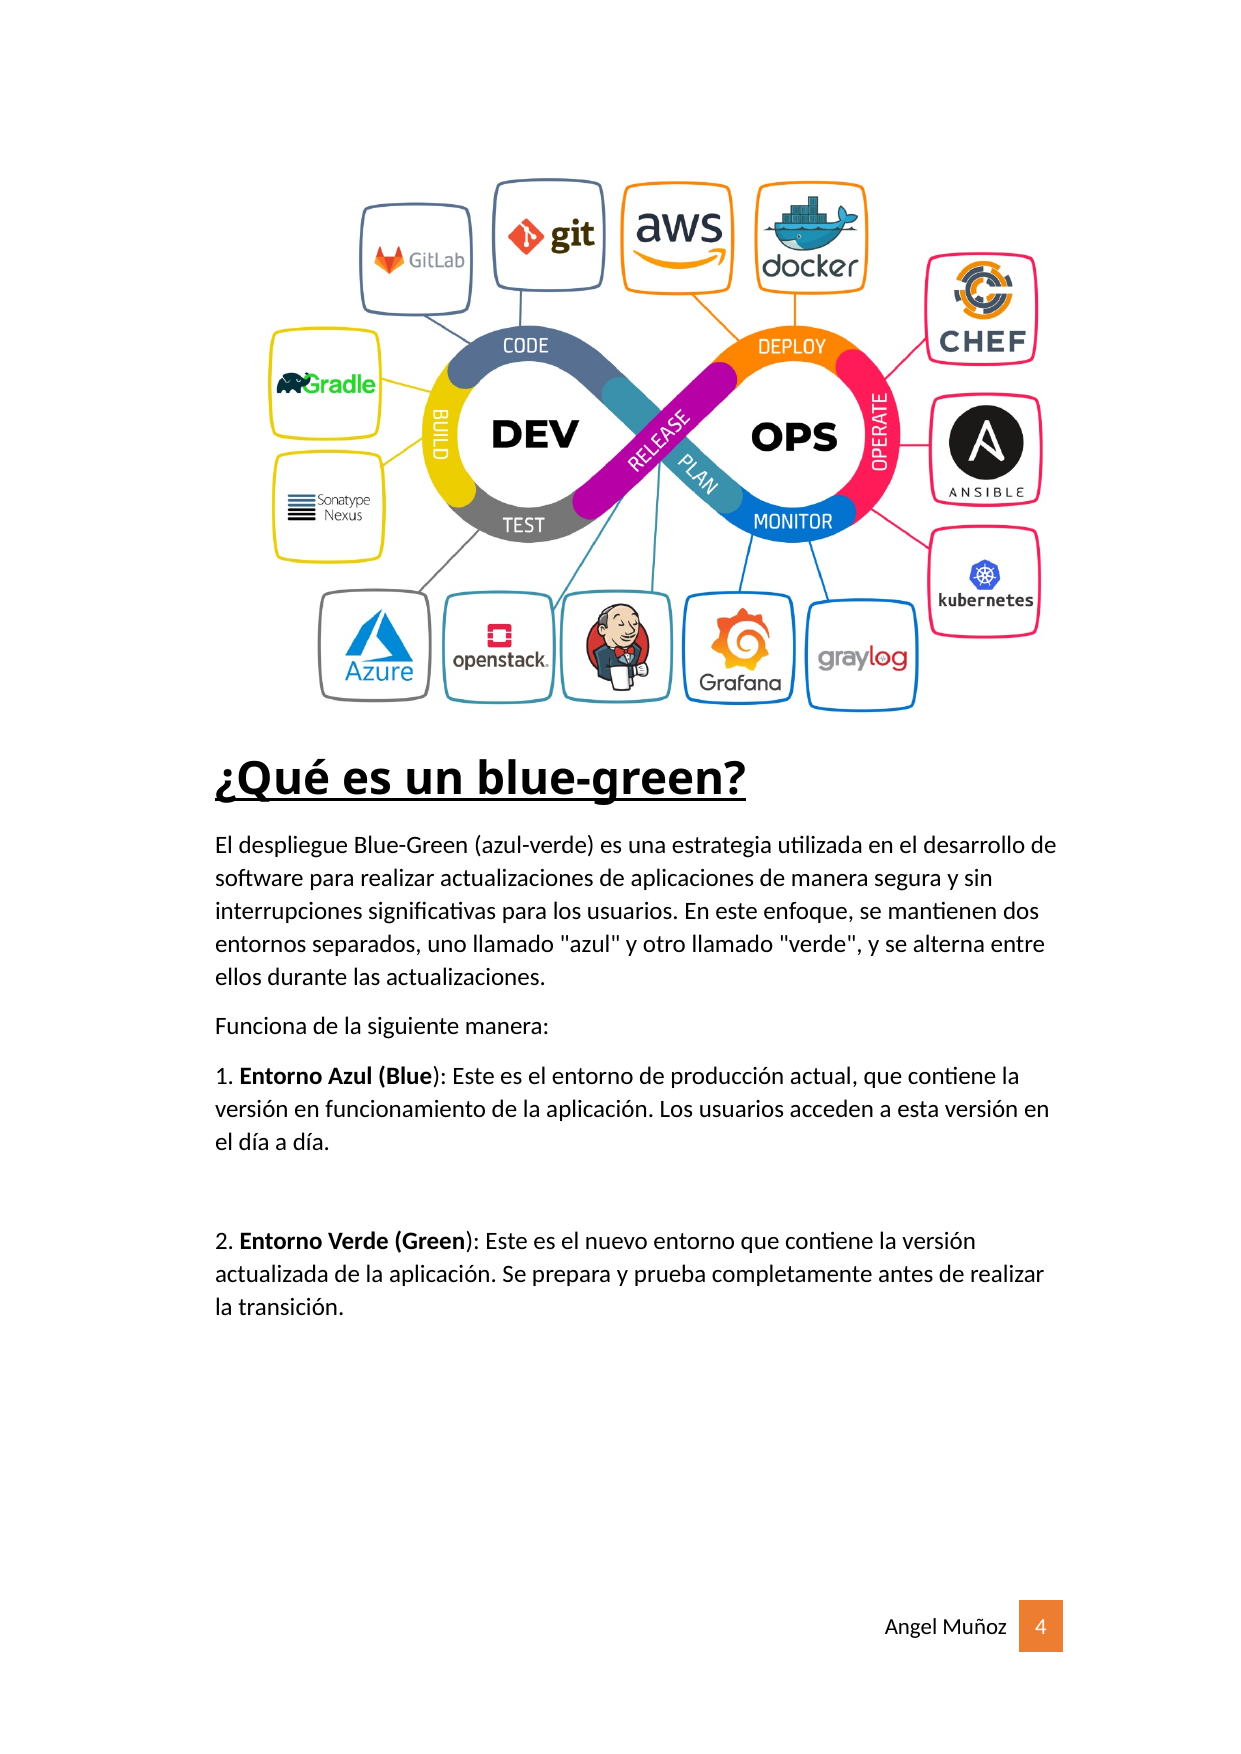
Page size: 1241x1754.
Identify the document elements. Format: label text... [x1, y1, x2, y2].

picture [214, 147, 1101, 727]
text El despliegue Blue-Green (azul-verde) es una estrategia utilizada en el desarrollo de software para realizar actualizaciones de aplicaciones de manera segura y sin interrupciones significativas para los usuarios. En este enfoque, se mantienen dos entornos separados, uno llamado "azul" y otro llamado "verde", y se alterna entre ellos durante las actualizaciones. [215, 829, 1063, 991]
text Funciona de la siguiente manera: [215, 1010, 1063, 1041]
text 2. Entorno Verde (Green): Este es el nuevo entorno que contiene la versión actualizada de la aplicación. Se prepara y prueba completamente antes de realizar la transición. [215, 1225, 1063, 1321]
text 1. Entorno Azul (Blue): Este es el entorno de producción actual, que contiene la versión en funcionamiento de la aplicación. Los usuarios acceden a esta versión en el día a día. [215, 1060, 1063, 1156]
text ¿Qué es un blue-green? [215, 745, 1063, 807]
